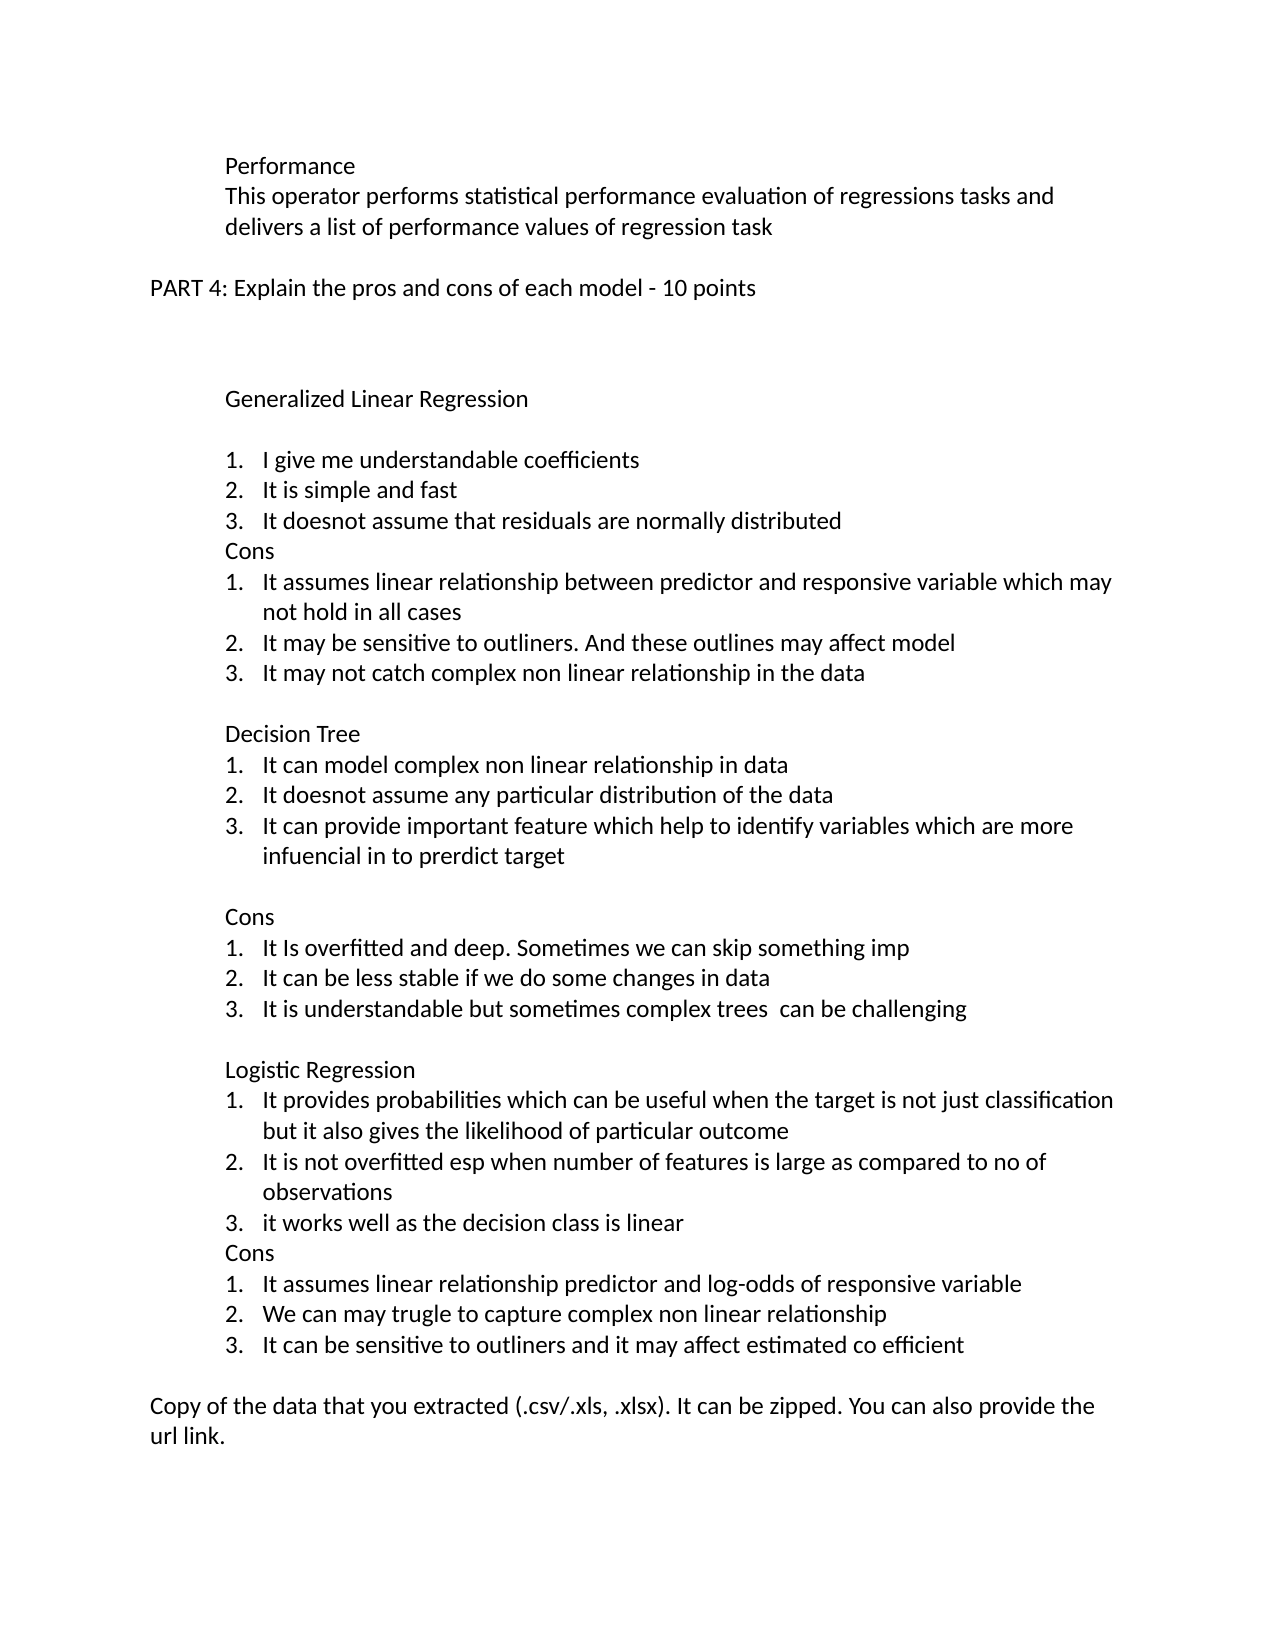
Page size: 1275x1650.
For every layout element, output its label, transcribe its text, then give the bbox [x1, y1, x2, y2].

list it works well as the decision class is linear [225, 1207, 1125, 1237]
list It doesnot assume that residuals are normally distributed [225, 505, 1125, 535]
list It doesnot assume any particular distribution of the data [225, 779, 1125, 810]
list It provides probabilities which can be useful when the target is not just classification but it also gives the likelihood of particular outcome [225, 1085, 1125, 1146]
list It may not catch complex non linear relationship in the data [225, 657, 1125, 688]
list It may be sensitive to outliners. And these outlines may affect model [225, 627, 1125, 657]
list It is not overfitted esp when number of features is large as compared to no of observations [225, 1146, 1125, 1207]
list It Is overfitted and deep. Sometimes we can skip something imp [225, 932, 1125, 963]
list I give me understandable coefficients [225, 444, 1125, 474]
list We can may trugle to capture complex non linear relationship [225, 1298, 1125, 1329]
list It can provide important feature which help to identify variables which are more infuencial in to prerdict target [225, 810, 1125, 871]
list It is simple and fast [225, 474, 1125, 505]
list It assumes linear relationship between predictor and responsive variable which may not hold in all cases [225, 566, 1125, 627]
list It is understandable but sometimes complex trees can be challenging [225, 993, 1125, 1024]
text Cons [225, 902, 1125, 932]
text Cons [225, 1237, 1125, 1268]
list It can be sensitive to outliners and it may affect estimated co efficient [225, 1329, 1125, 1359]
text Logistic Regression [225, 1054, 1125, 1085]
text Generalized Linear Regression [225, 383, 1125, 413]
text Cons [225, 535, 1125, 566]
text PART 4: Explain the pros and cons of each model - 10 points [150, 272, 1125, 303]
list It can model complex non linear relationship in data [225, 749, 1125, 779]
text Copy of the data that you extracted (.csv/.xls, .xlsx). It can be zipped. You can also provide the url link. [150, 1390, 1125, 1451]
list It can be less stable if we do some changes in data [225, 963, 1125, 993]
list It assumes linear relationship predictor and log-odds of responsive variable [225, 1268, 1125, 1298]
text Decision Tree [225, 718, 1125, 749]
text Performance [225, 150, 1125, 181]
text This operator performs statistical performance evaluation of regressions tasks and delivers a list of performance values of regression task [225, 181, 1125, 242]
